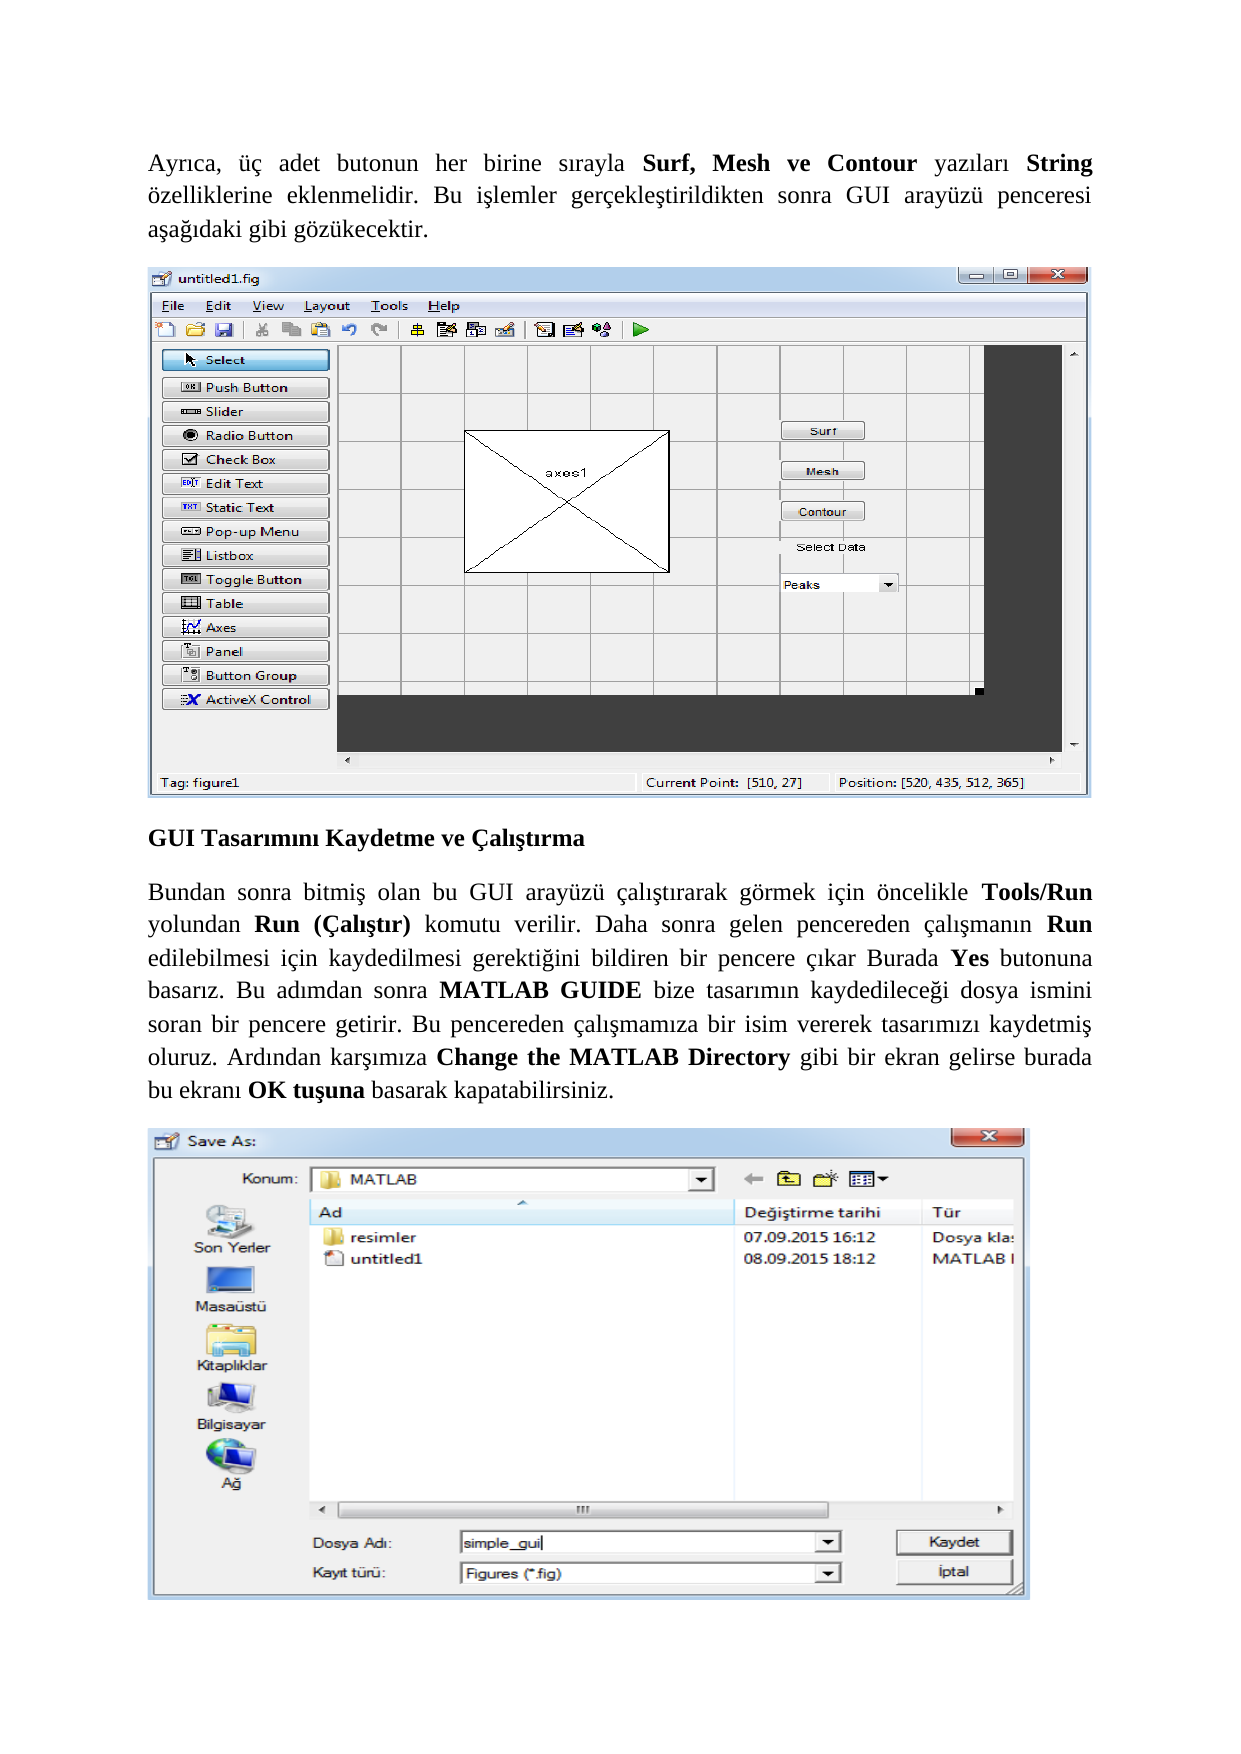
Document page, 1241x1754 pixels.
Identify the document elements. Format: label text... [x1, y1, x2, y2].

text Ayrıca, üç adet butonun her birine sırayla Surf, Mesh ve Contour yazıları String özelliklerine eklenmelidir. Bu işlemler gerçekleştirildikten sonra GUI arayüzü penceresi aşağıdaki gibi gözükecektir. [148, 148, 1093, 242]
picture [147, 1128, 1031, 1600]
text Bundan sonra bitmiş olan bu GUI arayüzü çalıştırarak görmek için öncelikle Tools/Run yolundan Run (Çalıştır) komutu verilir. Daha sonra gelen pencereden çalışmanın Run edilebilmesi için kaydedilmesi gerektiğini bildiren bir pencere çıkar Burada Yes butonuna basarız. Bu adımdan sonra MATLAB GUIDE bize tasarımın kaydedileceği dosya ismini soran bir pencere getirir. Bu pencereden çalışmamıza bir isim vererek tasarımızı kaydetmiş oluruz. Ardından karşımıza Change the MATLAB Directory gibi bir ekran gelirse burada bu ekranı OK tuşuna basarak kapatabilirsiniz. [148, 877, 1093, 1103]
picture [147, 267, 1092, 798]
text GUI Tasarımını Kaydetme ve Çalıştırma [148, 823, 1093, 851]
